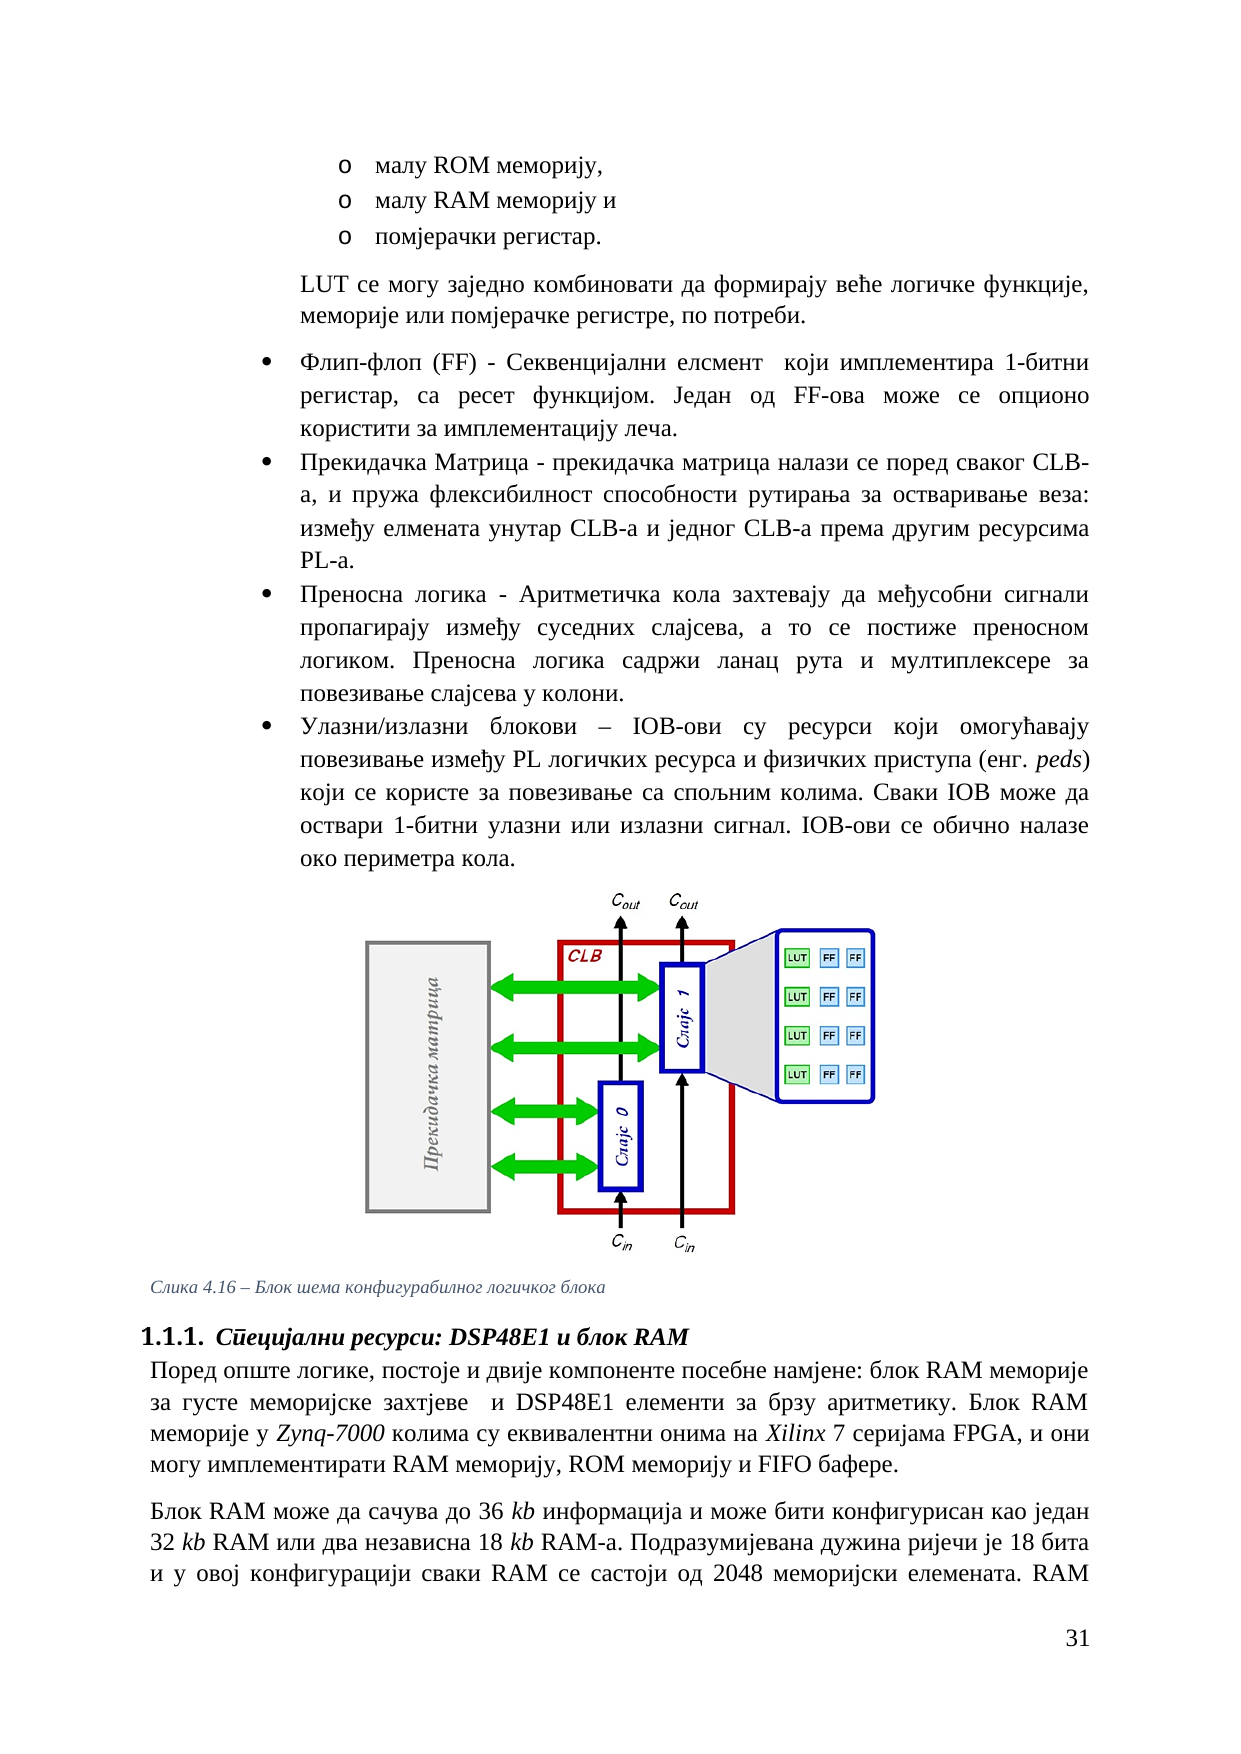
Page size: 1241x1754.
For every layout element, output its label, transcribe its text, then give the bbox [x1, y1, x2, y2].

subtitle Специјални ресурси: DSP48E1 и блок RAM [141, 1319, 1090, 1353]
list Преносна логика - Аритметичка кола захтевају да међусобни сигнали пропагирају између суседних слајсева, а то се постиже преносном логиком. Преносна логика садржи ланац рута и мултиплексере за повезивање слајсева у колони. [262, 579, 1090, 706]
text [150, 1496, 1090, 1587]
list помјерачки регистар. [337, 221, 1090, 252]
list Прекидачка Матрица - прекидачка матрица налази се поред сваког CLB-а, и пружа флексибилност способности рутирања за остваривање веза: између елмената унутар CLB-а и једног CLB-а према другим ресурсима PL-a. [262, 447, 1090, 574]
list малу ROM меморију, [337, 150, 1090, 181]
list Улазни/излазни блокови – IOB-ови су ресурси који омогућавају повезивање између PL логичких ресурсa и физичких приступа (енг. peds) који се користе за повезивање са спољним колима. Сваки IOB може да оствари 1-битни улазни или излазни сигнал. IOB-ови се обично налазе око периметра кола. [262, 711, 1090, 872]
list Флип-флоп (FF) - Секвенцијални елсмент који имплементира 1-битни регистар, са ресет функцијом. Један од FF-ова може се опционо користити за имплементацију леча. [262, 347, 1090, 442]
list малу RAM меморију и [337, 185, 1090, 216]
text Поред опште логике, постоје и двије компоненте посебне намјене: блок RAM меморије за густе меморијске захтјеве и DSP48Е1 елементи за брзу аритметику. Блок RAM меморије у Zynq-7000 колима су еквивалентни онима на Xilinx 7 серијама FPGA, и они могу имплементирати RAM меморију, ROM меморију и FIFO бафере. [150, 1356, 1090, 1477]
text LUT се могу заједно комбиновати да формирају веће логичке функције, меморије или помјерачке регистре, по потреби. [300, 269, 1090, 328]
picture [360, 888, 881, 1258]
